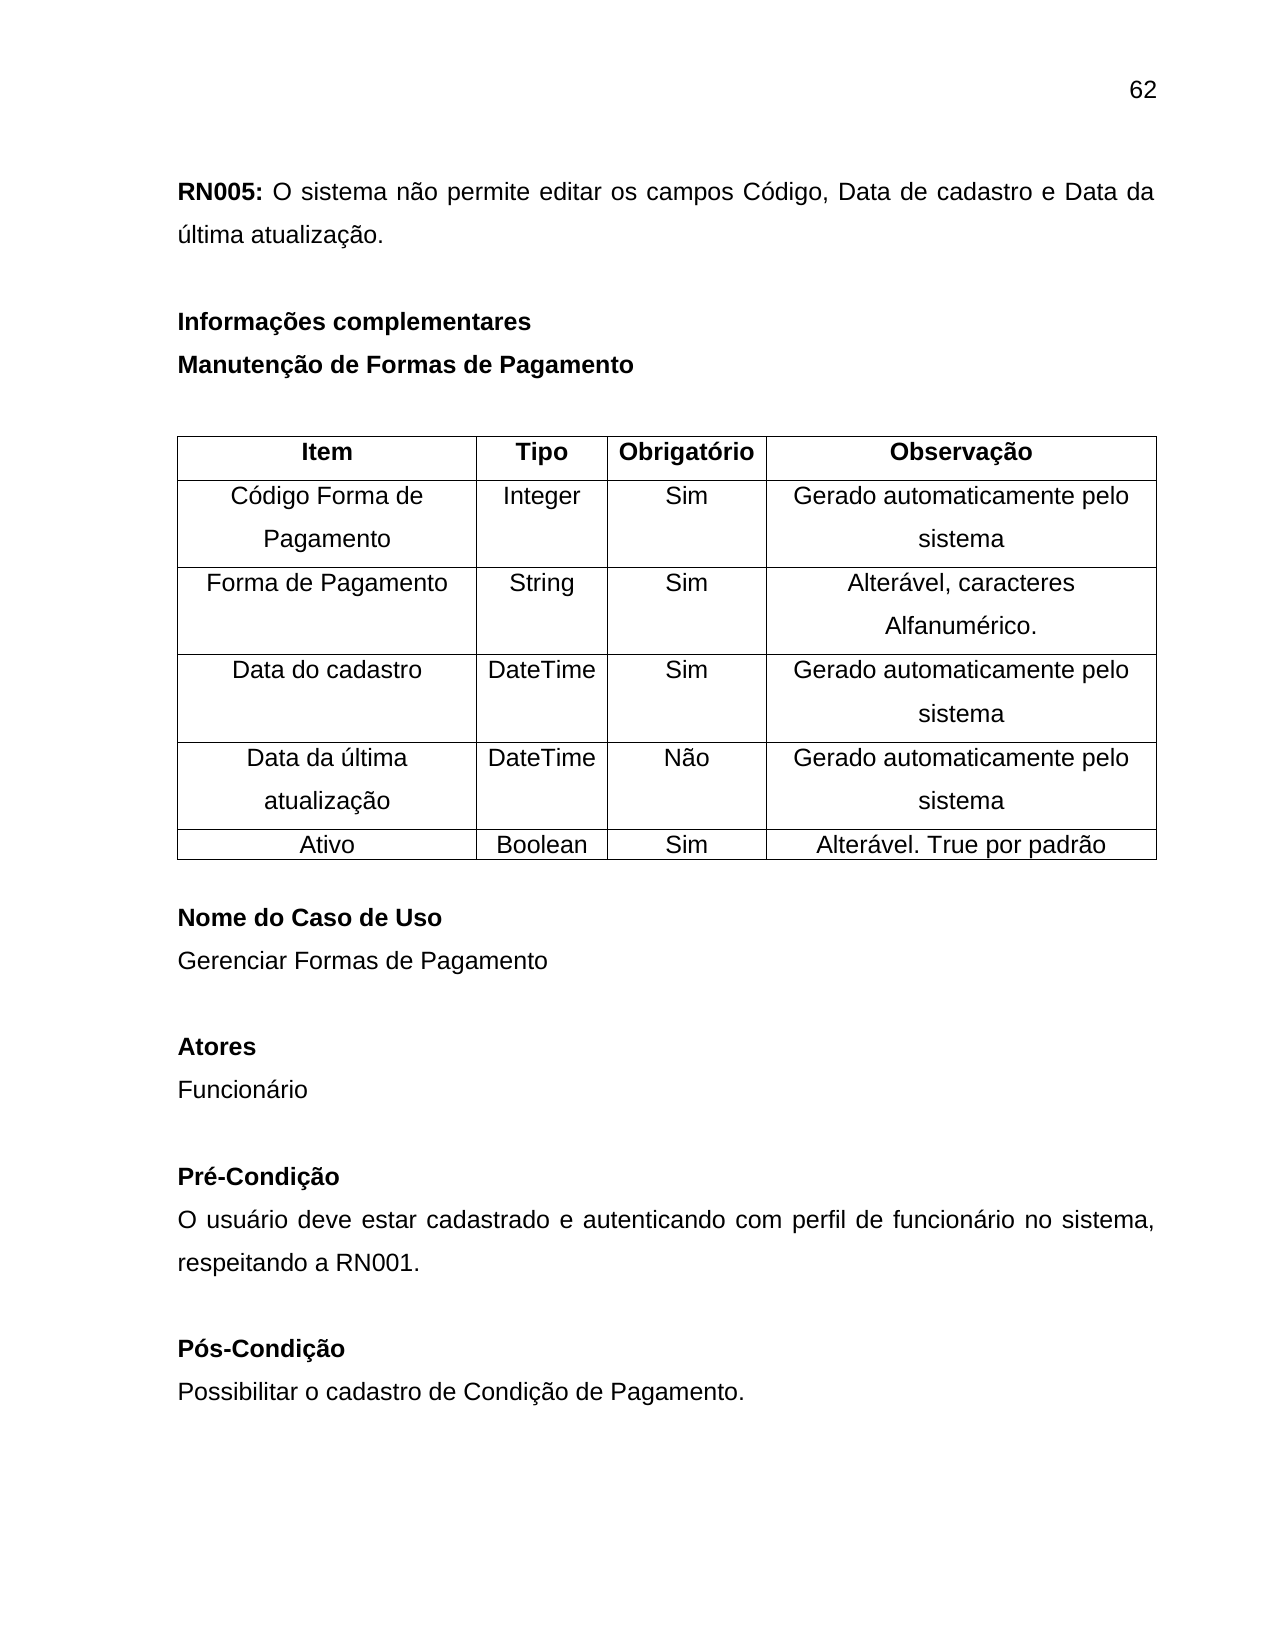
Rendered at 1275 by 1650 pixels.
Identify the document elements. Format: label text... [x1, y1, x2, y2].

table_cell DateTime [477, 743, 607, 829]
text RN005: O sistema não permite editar os campos Código, Data de cadastro e Data da última atualização. [177, 177, 1157, 249]
text Gerenciar Formas de Pagamento [177, 946, 1157, 974]
text Pós-Condição [177, 1334, 1157, 1363]
table_cell Forma de Pagamento [178, 568, 476, 654]
table_cell Não [608, 743, 766, 829]
table_cell Ativo [178, 830, 476, 858]
table_cell Data do cadastro [178, 655, 476, 742]
table_header Obrigatório [608, 437, 766, 480]
table_cell Alterável, caracteres Alfanumérico. [767, 568, 1156, 654]
text Atores [177, 1032, 1157, 1061]
table_cell Gerado automaticamente pelo sistema [767, 743, 1156, 829]
table_cell Sim [608, 655, 766, 742]
table_header Tipo [477, 437, 607, 480]
table_cell Gerado automaticamente pelo sistema [767, 655, 1156, 742]
table_cell Data da última atualização [178, 743, 476, 829]
text Possibilitar o cadastro de Condição de Pagamento. [177, 1377, 1157, 1406]
text Informações complementares [177, 307, 1157, 335]
text Nome do Caso de Uso [177, 903, 1157, 931]
table_cell Sim [608, 481, 766, 567]
table_cell Integer [477, 481, 607, 567]
text Pré-Condição [177, 1161, 1157, 1190]
table_header Observação [767, 437, 1156, 480]
text Funcionário [177, 1075, 1157, 1104]
table_cell Código Forma de Pagamento [178, 481, 476, 567]
text Manutenção de Formas de Pagamento [177, 350, 1157, 378]
table_cell Boolean [477, 830, 607, 858]
text O usuário deve estar cadastrado e autenticando com perfil de funcionário no sistema, respeitando a RN001. [177, 1204, 1157, 1276]
table_cell Sim [608, 568, 766, 654]
table_cell Sim [608, 830, 766, 858]
table_cell String [477, 568, 607, 654]
table_cell DateTime [477, 655, 607, 742]
table_cell Alterável. True por padrão [767, 830, 1156, 858]
table_header Item [178, 437, 476, 480]
table_cell Gerado automaticamente pelo sistema [767, 481, 1156, 567]
